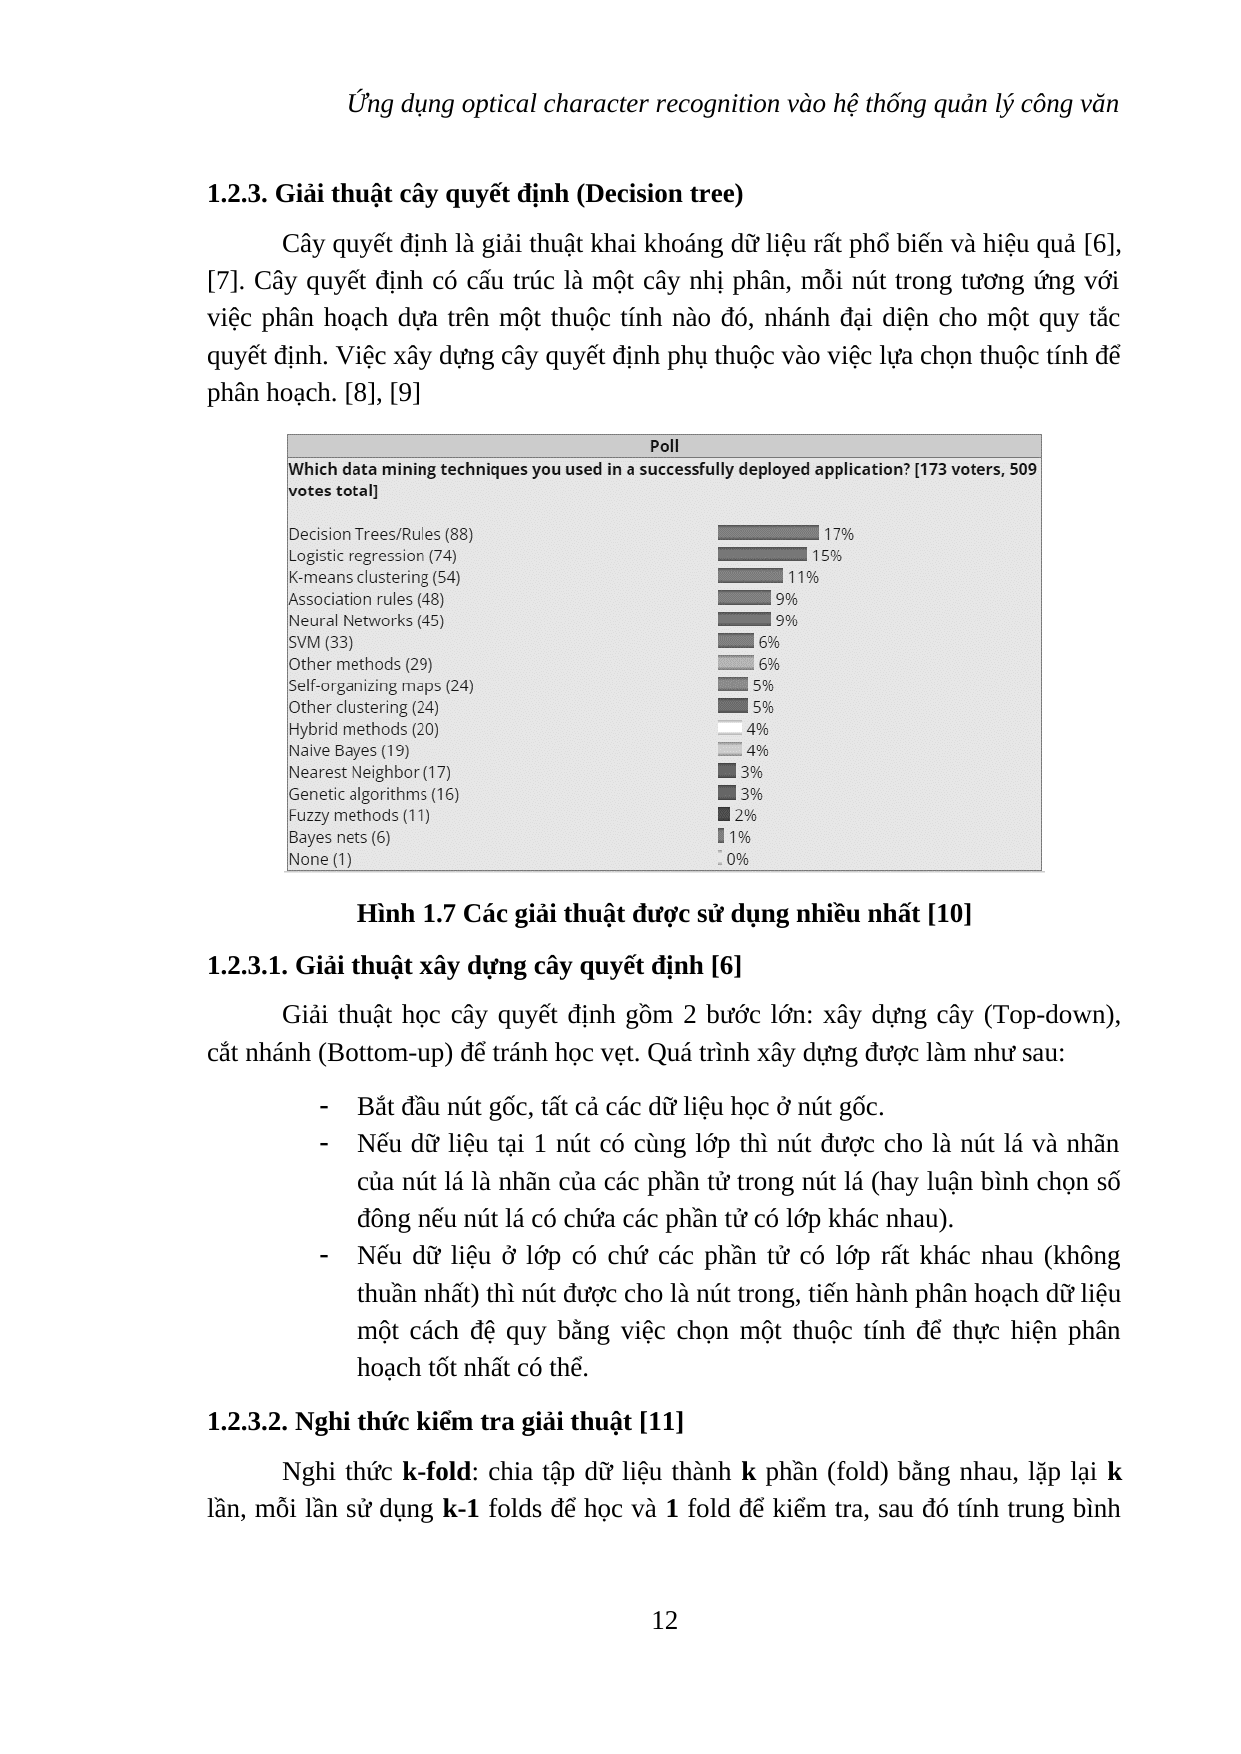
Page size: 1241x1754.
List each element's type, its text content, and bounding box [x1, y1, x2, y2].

list Nếu dữ liệu ở lớp có chứ các phần tử có lớp rất khác nhau (không thuần nhất) thì nút được cho là nút trong, tiến hành phân hoạch dữ liệu một cách đệ quy bằng việc chọn một thuộc tính để thực hiện phân hoạch tốt nhất có thể. [319, 1239, 1122, 1382]
list Nếu dữ liệu tại 1 nút có cùng lớp thì nút được cho là nút lá và nhãn của nút lá là nhãn của các phần tử trong nút lá (hay luận bình chọn số đông nếu nút lá có chứa các phần tử có lớp khác nhau). [319, 1127, 1122, 1233]
text Cây quyết định là giải thuật khai khoáng dữ liệu rất phổ biến và hiệu quả [6], [7]. Cây quyết định có cấu trúc là một cây nhị phân, mỗi nút trong tương ứng với việc phân hoạch dựa trên một thuộc tính nào đó, nhánh đại diện cho một quy tắc quyết định. Việc xây dựng cây quyết định phụ thuộc vào việc lựa chọn thuộc tính để phân hoạch. [8], [9] [207, 227, 1122, 407]
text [207, 1455, 1122, 1523]
subtitle Nghi thức kiểm tra giải thuật [11] [207, 1405, 1122, 1436]
subtitle Giải thuật xây dựng cây quyết định [6] [207, 949, 1122, 980]
text Hình 1.7 Các giải thuật được sử dụng nhiều nhất [10] [207, 897, 1122, 928]
text Giải thuật học cây quyết định gồm 2 bước lớn: xây dựng cây (Top-down), cắt nhánh (Bottom-up) để tránh học vẹt. Quá trình xây dựng được làm như sau: [207, 998, 1122, 1067]
list Bắt đầu nút gốc, tất cả các dữ liệu học ở nút gốc. [319, 1090, 1122, 1121]
subtitle Giải thuật cây quyết định (Decision tree) [207, 177, 1122, 208]
picture [284, 430, 1045, 873]
